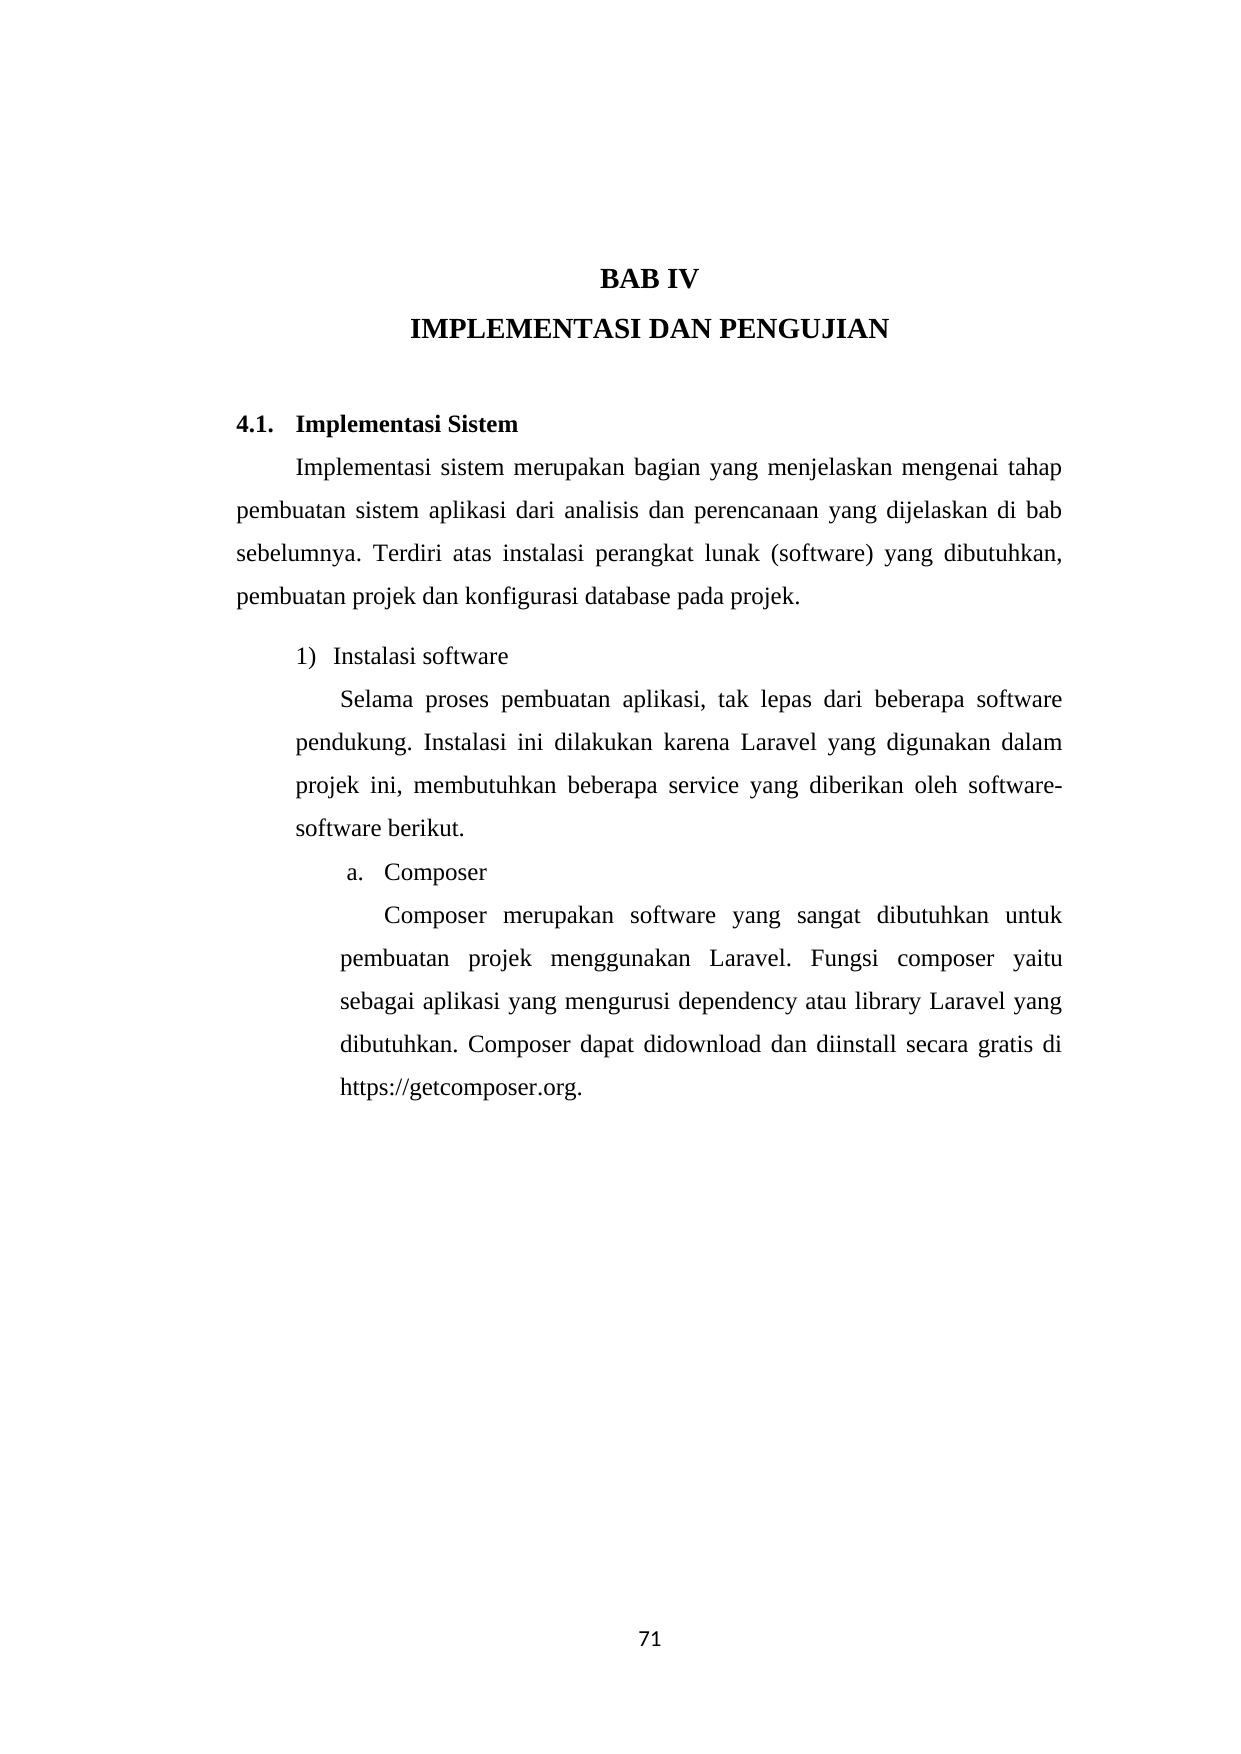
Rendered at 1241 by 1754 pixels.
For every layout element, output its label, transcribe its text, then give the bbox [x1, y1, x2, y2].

list Instalasi software [295, 641, 1063, 670]
text Implementasi sistem merupakan bagian yang menjelaskan mengenai tahap pembuatan sistem aplikasi dari analisis dan perencanaan yang dijelaskan di bab sebelumnya. Terdiri atas instalasi perangkat lunak (software) yang dibutuhkan, pembuatan projek dan konfigurasi database pada projek. [236, 452, 1063, 610]
subtitle Implementasi Sistem [236, 409, 1063, 437]
list Composer [346, 857, 1063, 885]
list Selama proses pembuatan aplikasi, tak lepas dari beberapa software pendukung. Instalasi ini dilakukan karena Laravel yang digunakan dalam projek ini, membutuhkan beberapa service yang diberikan oleh software-software berikut. [295, 684, 1063, 842]
subtitle BAB IV IMPLEMENTASI DAN PENGUJIAN [236, 261, 1063, 345]
list Composer merupakan software yang sangat dibutuhkan untuk pembuatan projek menggunakan Laravel. Fungsi composer yaitu sebagai aplikasi yang mengurusi dependency atau library Laravel yang dibutuhkan. Composer dapat didownload dan diinstall secara gratis di https://getcomposer.org. [340, 900, 1063, 1101]
